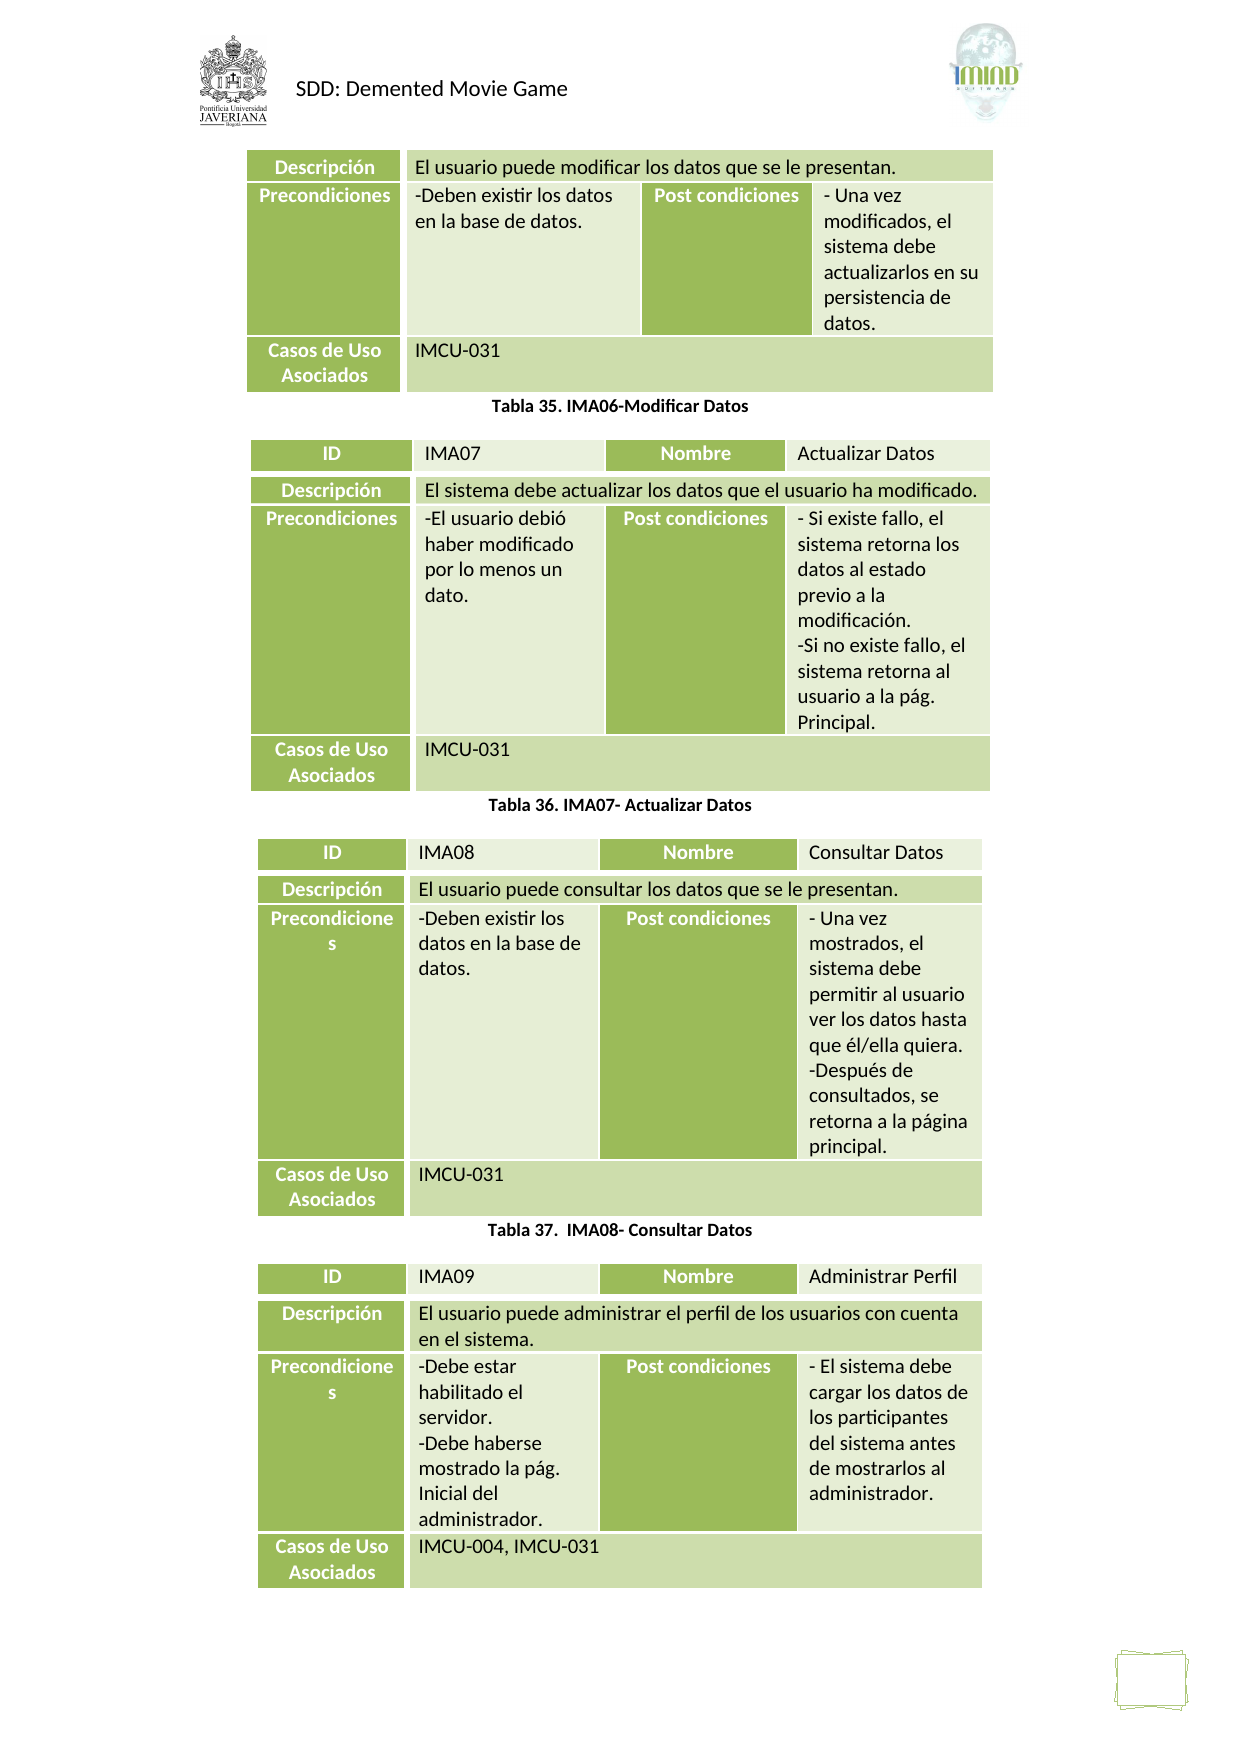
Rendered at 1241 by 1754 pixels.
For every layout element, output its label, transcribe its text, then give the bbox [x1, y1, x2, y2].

table_header ID [258, 1264, 406, 1294]
table_cell IMCU-031 [407, 337, 993, 392]
table_cell Casos de Uso Asociados [258, 1161, 404, 1216]
table_cell Precondiciones [258, 1354, 404, 1531]
picture [200, 35, 267, 127]
table_header IMA09 [408, 1264, 598, 1294]
table_cell -Debe estar habilitado el servidor. -Debe haberse mostrado la pág. Inicial del administrador. [410, 1354, 598, 1531]
table_header ID [251, 440, 412, 471]
table_cell Descripción [251, 477, 410, 503]
table_cell Post condiciones [600, 1354, 797, 1531]
table_cell El usuario puede consultar los datos que se le presentan. [410, 876, 982, 903]
table_cell IMCU-031 [416, 736, 990, 791]
table_cell Descripción [258, 876, 404, 903]
table_cell Post condiciones [606, 506, 785, 734]
table_cell -Deben existir los datos en la base de datos. [410, 905, 598, 1159]
table_cell -Deben existir los datos en la base de datos. [407, 183, 640, 335]
table_cell - Una vez mostrados, el sistema debe permitir al usuario ver los datos hasta que él/ella quiera. -Después de consultados, se retorna a la página principal. [798, 905, 982, 1159]
table_cell Descripción [258, 1301, 404, 1351]
table_cell Precondiciones [251, 506, 410, 734]
table_cell Post condiciones [600, 905, 797, 1159]
table_header Nombre [600, 839, 797, 870]
table_cell IMCU-004, IMCU-031 [410, 1534, 982, 1588]
table_cell - Si existe fallo, el sistema retorna los datos al estado previo a la modificación. -Si no existe fallo, el sistema retorna al usuario a la pág. Principal. [787, 506, 990, 734]
table_header IMA08 [408, 839, 598, 870]
table_header Administrar Perfil [799, 1264, 982, 1294]
table_header ID [258, 839, 406, 870]
table_cell -El usuario debió haber modificado por lo menos un dato. [416, 506, 604, 734]
table_cell Precondiciones [258, 905, 404, 1159]
table_cell El usuario puede administrar el perfil de los usuarios con cuenta en el sistema. [410, 1301, 982, 1351]
table_header Nombre [600, 1264, 797, 1294]
table_header Consultar Datos [799, 839, 982, 870]
table_cell Casos de Uso Asociados [251, 736, 410, 791]
table_cell Casos de Uso Asociados [247, 337, 400, 392]
table_cell Precondiciones [247, 183, 400, 335]
table_cell El usuario puede modificar los datos que se le presentan. [407, 150, 993, 181]
table_cell - El sistema debe cargar los datos de los participantes del sistema antes de mostrarlos al administrador. [798, 1354, 982, 1531]
table_cell IMCU-031 [410, 1161, 982, 1216]
picture [948, 23, 1029, 127]
table_cell Descripción [247, 150, 400, 181]
table_cell - Una vez modificados, el sistema debe actualizarlos en su persistencia de datos. [813, 183, 993, 335]
table_cell Post condiciones [642, 183, 812, 335]
table_header Actualizar Datos [787, 440, 990, 471]
table_cell Casos de Uso Asociados [258, 1534, 404, 1588]
table_header Nombre [606, 440, 785, 471]
table_header IMA07 [414, 440, 604, 471]
table_cell El sistema debe actualizar los datos que el usuario ha modificado. [416, 477, 990, 503]
